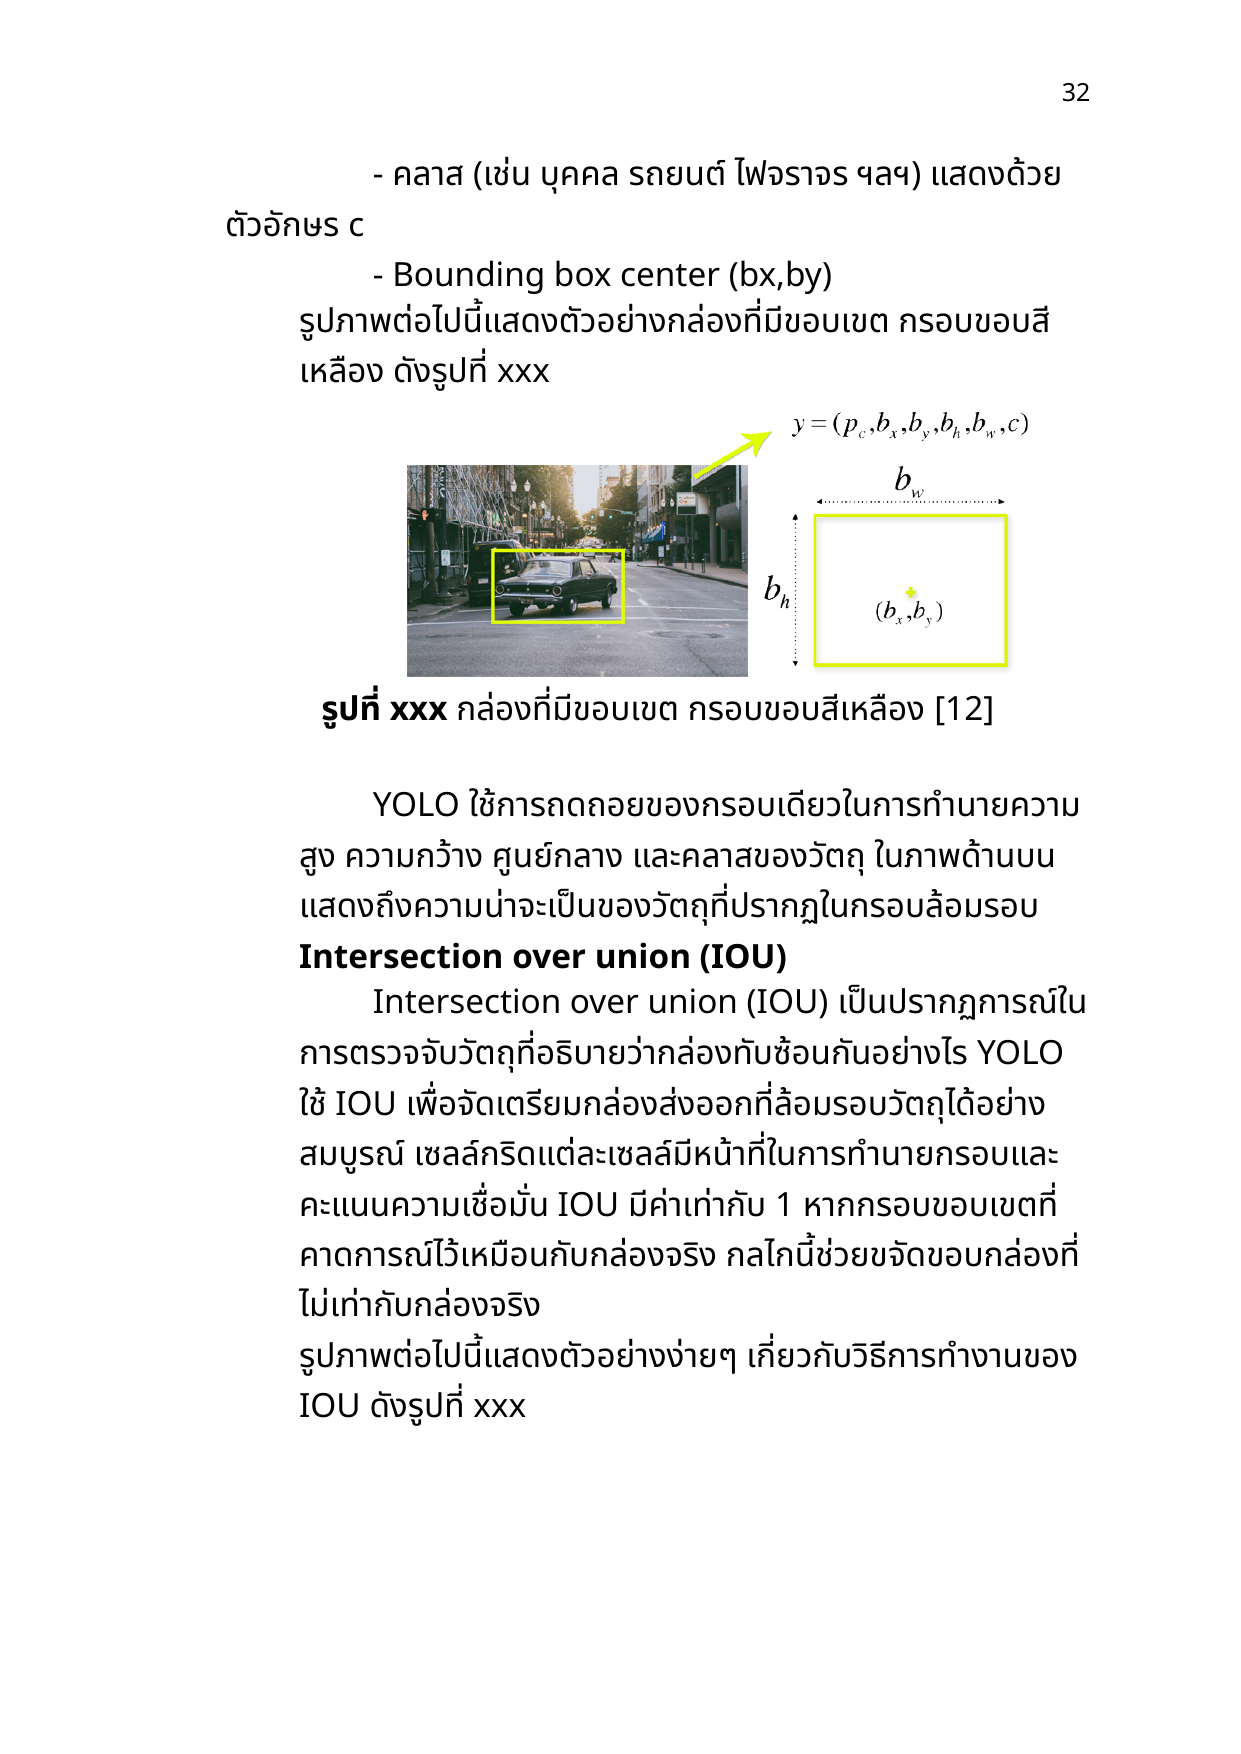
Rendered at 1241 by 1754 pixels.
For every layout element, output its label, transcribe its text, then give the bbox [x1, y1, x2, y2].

text รูปภาพต่อไปนี้แสดงตัวอย่างง่ายๆ เกี่ยวกับวิธีการทำงานของ IOU ดังรูปที่ xxx [299, 1332, 1090, 1433]
text รูปภาพต่อไปนี้แสดงตัวอย่างกล่องที่มีขอบเขต กรอบขอบสีเหลือง ดังรูปที่ xxx [299, 297, 1090, 398]
text รูปที่ xxx กล่องที่มีขอบเขต กรอบขอบสีเหลือง [12] [225, 685, 1090, 736]
text สมบูรณ์ เซลล์กริดแต่ละเซลล์มีหน้าที่ในการทำนายกรอบและคะแนนความเชื่อมั่น IOU มีค่าเท่ากับ 1 หากกรอบขอบเขตที่คาดการณ์ไว้เหมือนกับกล่องจริง กลไกนี้ช่วยขจัดขอบกล่องที่ไม่เท่ากับกล่องจริง [299, 1130, 1090, 1332]
picture [372, 397, 1056, 686]
text Intersection over union (IOU) [225, 933, 1090, 978]
text - Bounding box center (bx,by) [225, 251, 1090, 297]
text Intersection over union (IOU) เป็นปรากฏการณ์ในการตรวจจับวัตถุที่อธิบายว่ากล่องทับซ้อนกันอย่างไร YOLO ใช้ IOU เพื่อจัดเตรียมกล่องส่งออกที่ล้อมรอบวัตถุได้อย่าง [299, 978, 1090, 1130]
text - คลาส (เช่น บุคคล รถยนต์ ไฟจราจร ฯลฯ) แสดงด้วยตัวอักษร c [225, 150, 1090, 251]
text YOLO ใช้การถดถอยของกรอบเดียวในการทำนายความสูง ความกว้าง ศูนย์กลาง และคลาสของวัตถุ ในภาพด้านบน แสดงถึงความน่าจะเป็นของวัตถุที่ปรากฏในกรอบล้อมรอบ [299, 781, 1090, 933]
